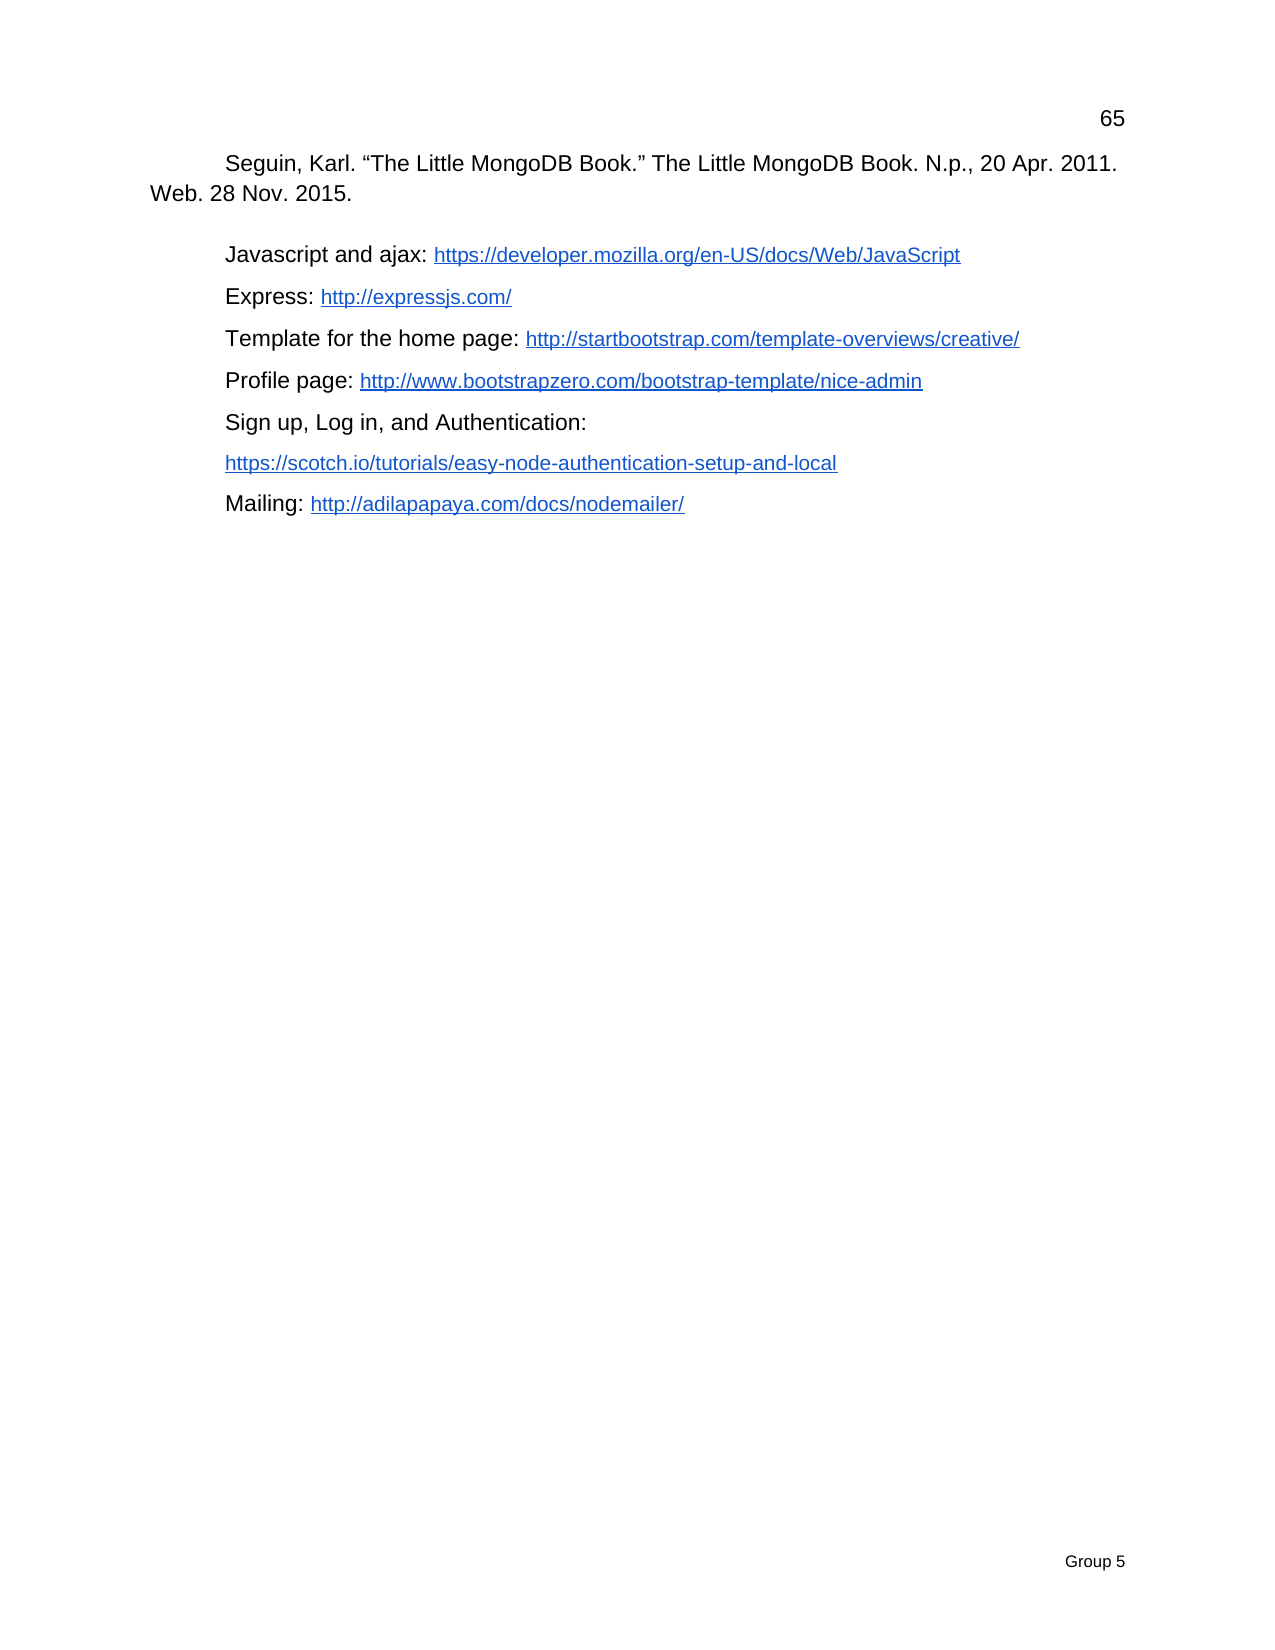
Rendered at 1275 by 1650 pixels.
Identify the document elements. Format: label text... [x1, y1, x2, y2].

text Profile page: http://www.bootstrapzero.com/bootstrap-template/nice-admin [150, 367, 1125, 393]
text Template for the home page: http://startbootstrap.com/template-overviews/creative/ [150, 324, 1125, 351]
text https://scotch.io/tutorials/easy-node-authentication-setup-and-local [150, 451, 1125, 474]
text Sign up, Log in, and Authentication: [150, 408, 1125, 435]
text Javascript and ajax: https://developer.mozilla.org/en-US/docs/Web/JavaScript [150, 241, 1125, 267]
text Seguin, Karl. “The Little MongoDB Book.” The Little MongoDB Book. N.p., 20 Apr. 2011. Web. 28 Nov. 2015. [150, 150, 1125, 207]
text Express: http://expressjs.com/ [150, 283, 1125, 309]
text Mailing: http://adilapapaya.com/docs/nodemailer/ [150, 490, 1125, 516]
